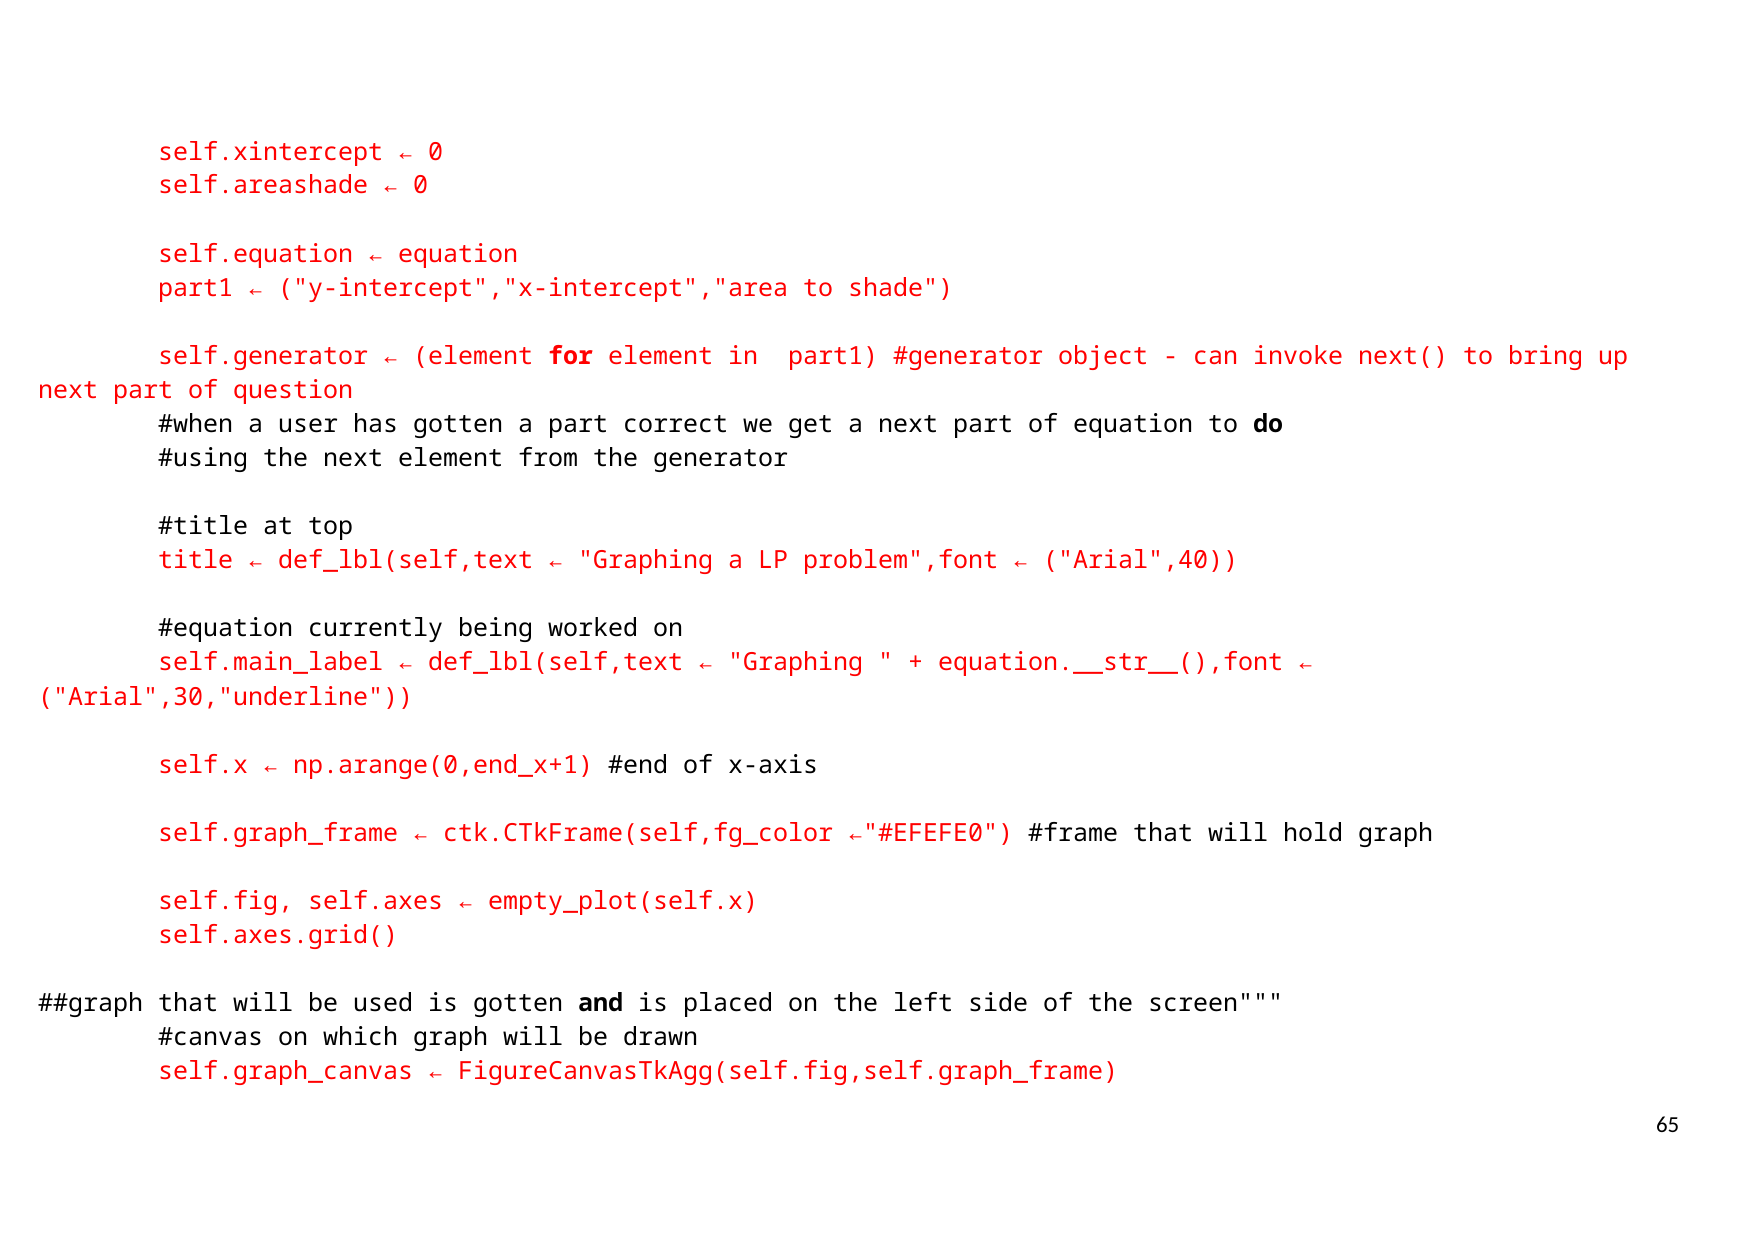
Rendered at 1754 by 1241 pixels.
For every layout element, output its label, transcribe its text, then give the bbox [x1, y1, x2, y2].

text self.graph_frame ← ctk.CTkFrame(self,fg_color ←"#EFEFE0") #frame that will hold graph [38, 814, 1679, 848]
text self.graph_canvas ← FigureCanvasTkAgg(self.fig,self.graph_frame) [38, 1053, 1679, 1087]
text self.xintercept ← 0 [38, 133, 1679, 167]
text self.x ← np.arange(0,end_x+1) #end of x-axis [38, 746, 1679, 780]
text self.axes.grid() [38, 917, 1679, 951]
text ##graph that will be used is gotten and is placed on the left side of the screen""" [38, 985, 1679, 1019]
text #title at top [38, 508, 1679, 542]
text self.fig, self.axes ← empty_plot(self.x) [38, 882, 1679, 917]
text #canvas on which graph will be drawn [38, 1019, 1679, 1053]
text self.main_label ← def_lbl(self,text ← "Graphing " + equation.__str__(),font ← ("Arial",30,"underline")) [38, 644, 1679, 712]
text #when a user has gotten a part correct we get a next part of equation to do [38, 406, 1679, 440]
text self.equation ← equation [38, 235, 1679, 269]
text self.generator ← (element for element in part1) #generator object - can invoke next() to bring up next part of question [38, 337, 1679, 406]
text #using the next element from the generator [38, 440, 1679, 474]
text title ← def_lbl(self,text ← "Graphing a LP problem",font ← ("Arial",40)) [38, 542, 1679, 576]
text #equation currently being worked on [38, 610, 1679, 644]
text self.areashade ← 0 [38, 167, 1679, 201]
text part1 ← ("y-intercept","x-intercept","area to shade") [38, 269, 1679, 303]
